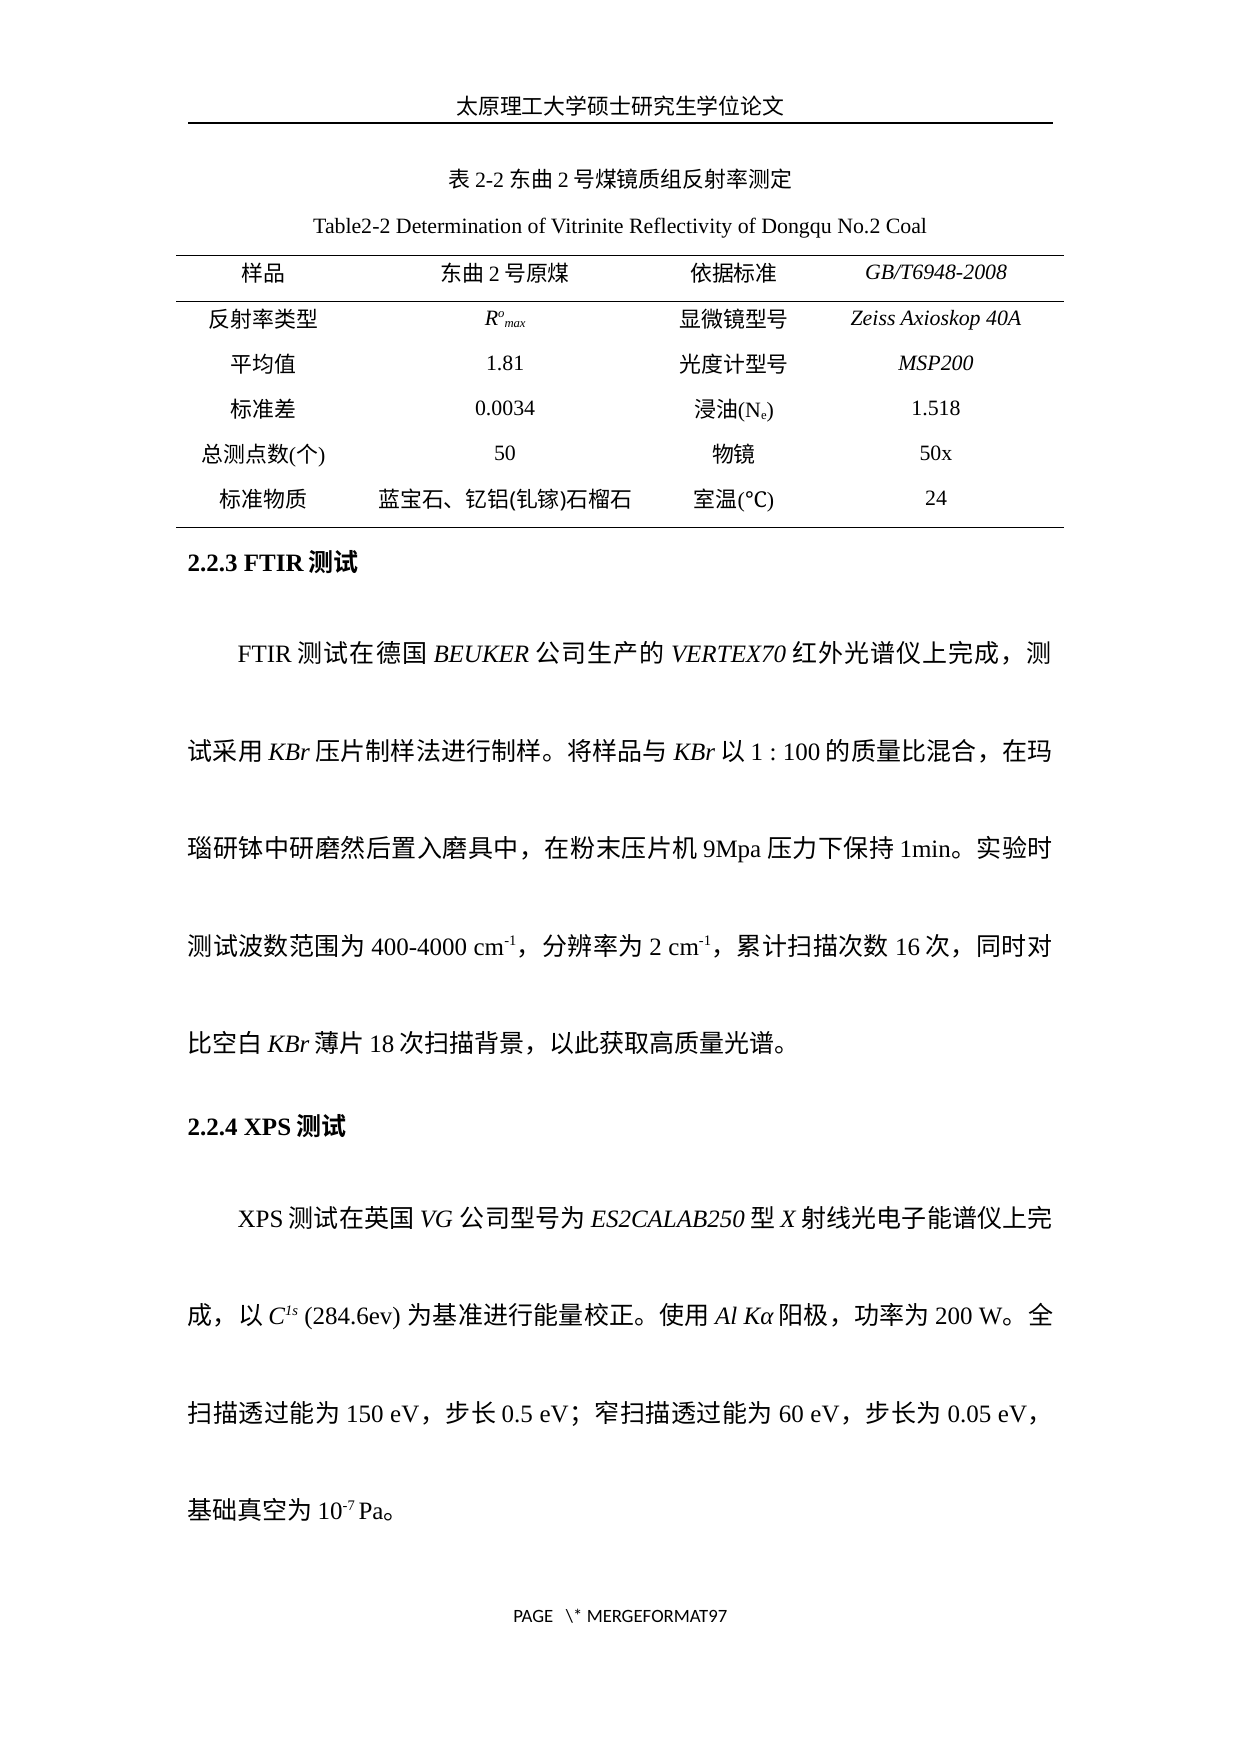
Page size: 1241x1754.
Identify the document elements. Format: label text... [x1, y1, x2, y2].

table_cell MSP200 [808, 347, 1064, 392]
table_header 样品 [176, 256, 350, 301]
table_cell 50x [808, 437, 1064, 482]
table_cell 显微镜型号 [660, 302, 808, 347]
text FTIR测试在德国BEUKER公司生产的VERTEX70红外光谱仪上完成，测试采用KBr压片制样法进行制样。将样品与KBr以1 : 100的质量比混合，在玛瑙研钵中研磨然后置入磨具中，在粉末压片机9Mpa压力下保持1min。实验时测试波数范围为400-4000 cm-1，分辨率为2 cm-1，累计扫描次数16次，同时对比空白KBr薄片18次扫描背景，以此获取高质量光谱。 [187, 619, 1053, 1074]
table_cell 标准物质 [176, 482, 350, 527]
table_cell 浸油(Ne) [660, 392, 808, 437]
table_header 东曲2号原煤 [350, 256, 660, 301]
table_cell 标准差 [176, 392, 350, 437]
table_cell 平均值 [176, 347, 350, 392]
table_header GB/T6948-2008 [808, 256, 1064, 301]
table_cell 24 [808, 482, 1064, 527]
table_cell 1.518 [808, 392, 1064, 437]
table_cell 50 [350, 437, 660, 482]
table_cell 蓝宝石、钇铝(钆镓)石榴石 [350, 482, 660, 527]
table_cell 1.81 [350, 347, 660, 392]
table_cell Zeiss Axioskop 40A [808, 302, 1064, 347]
table_cell Romax [350, 302, 660, 347]
table_cell 总测点数(个) [176, 437, 350, 482]
text XPS测试在英国VG 公司型号为ES2CALAB250型X射线光电子能谱仪上完成，以C1s (284.6ev) 为基准进行能量校正。使用Al Kα阳极，功率为200 W。全扫描透过能为150 eV，步长0.5 eV；窄扫描透过能为60 eV，步长为0.05 eV，基础真空为10-7 Pa。 [187, 1184, 1053, 1541]
text 表2-2 东曲2号煤镜质组反射率测定 [187, 161, 1053, 194]
table_header 依据标准 [660, 256, 808, 301]
text Table2-2 Determination of Vitrinite Reflectivity of Dongqu No.2 Coal [187, 209, 1053, 242]
text 2.2.3 FTIR测试 [187, 528, 1053, 593]
table_cell 反射率类型 [176, 302, 350, 347]
table_cell 物镜 [660, 437, 808, 482]
table_cell 0.0034 [350, 392, 660, 437]
table_cell 室温(℃) [660, 482, 808, 527]
text 2.2.4 XPS测试 [187, 1092, 1053, 1157]
table_cell 光度计型号 [660, 347, 808, 392]
